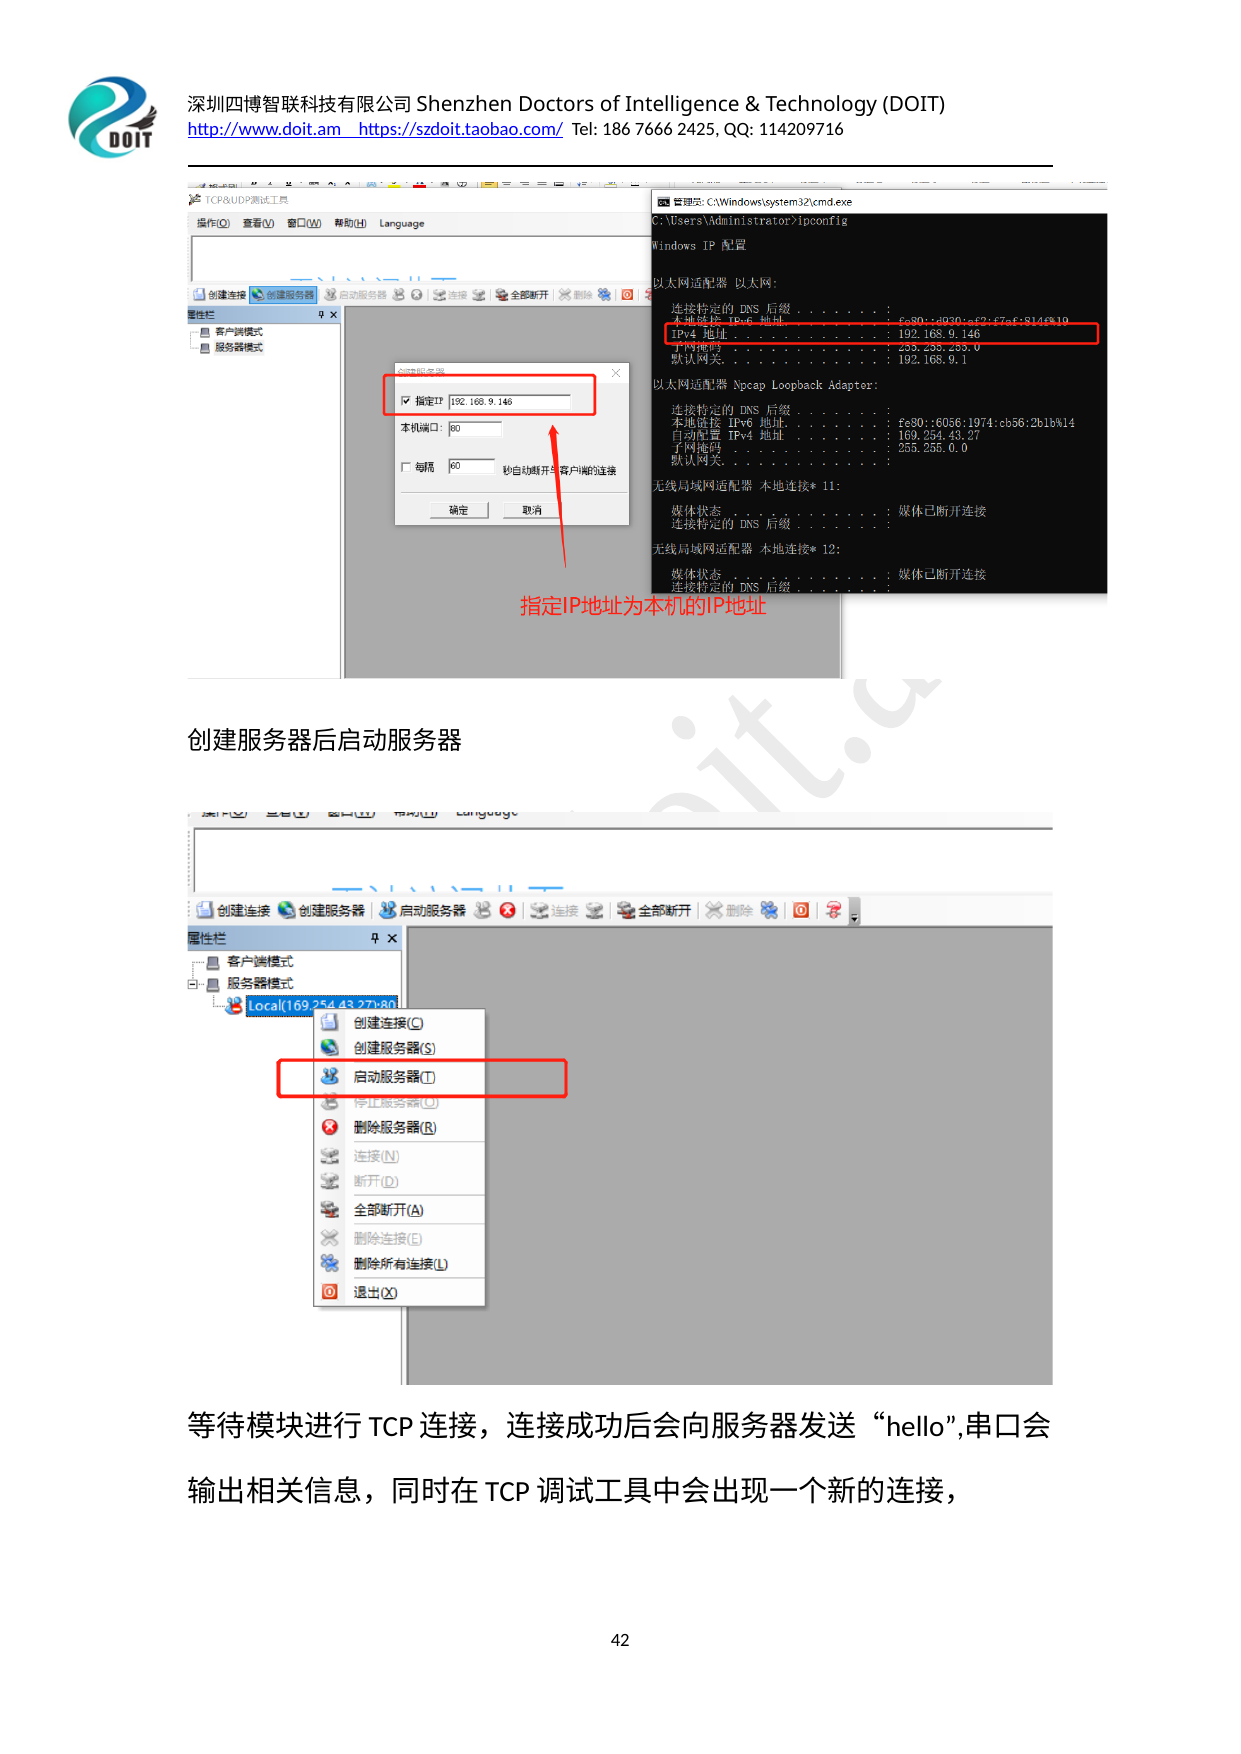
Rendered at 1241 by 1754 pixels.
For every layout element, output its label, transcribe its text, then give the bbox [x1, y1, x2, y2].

picture [187, 812, 1053, 1385]
picture [187, 182, 1108, 679]
text 创建服务器后启动服务器 [187, 706, 1053, 771]
picture [63, 70, 164, 163]
text 等待模块进行TCP连接，连接成功后会向服务器发送“hello”,串口会输出相关信息，同时在TCP调试工具中会出现一个新的连接， [187, 1391, 1053, 1521]
